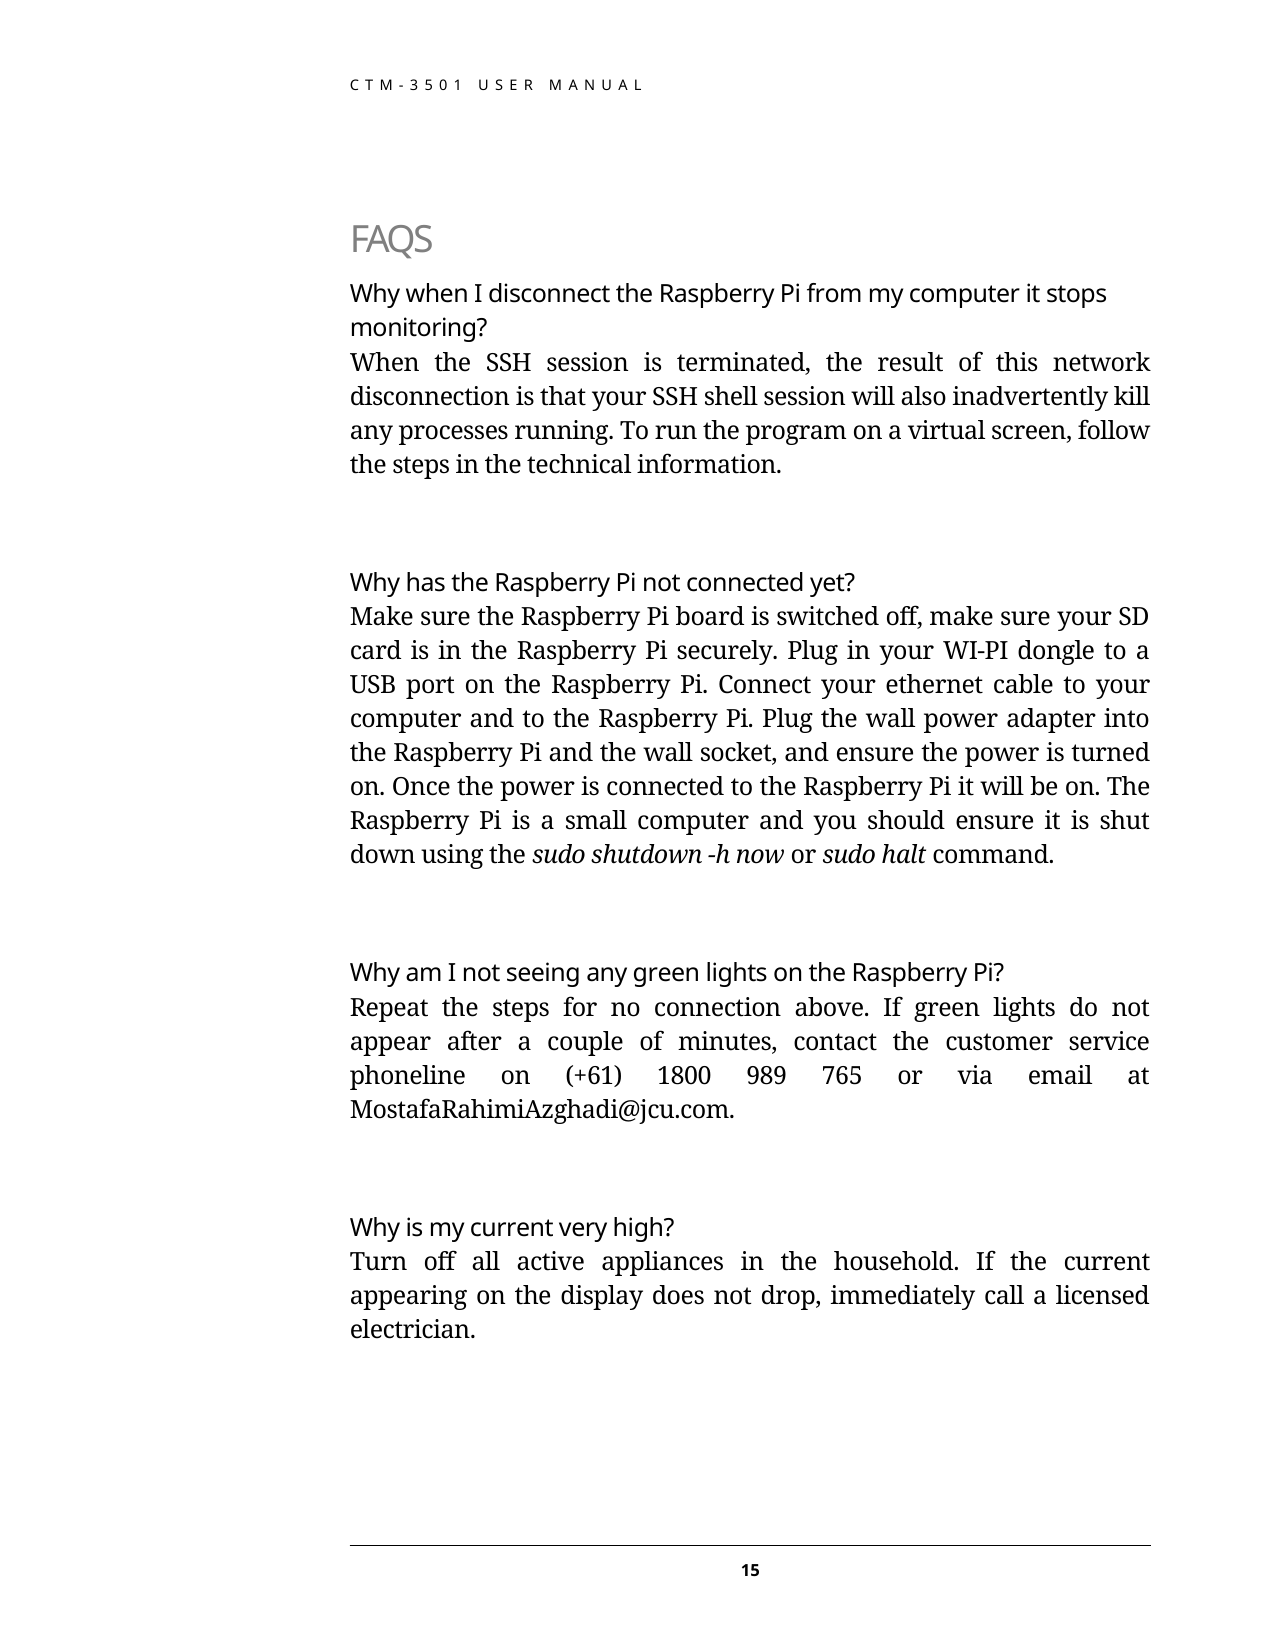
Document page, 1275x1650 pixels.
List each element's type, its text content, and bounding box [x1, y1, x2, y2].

text Repeat the steps for no connection above. If green lights do not appear after a couple of minutes, contact the customer service phoneline on (+61) 1800 989 765 or via email at MostafaRahimiAzghadi@jcu.com. [349, 989, 1151, 1125]
text Make sure the Raspberry Pi board is switched off, make sure your SD card is in the Raspberry Pi securely. Plug in your WI-PI dongle to a USB port on the Raspberry Pi. Connect your ethernet cable to your computer and to the Raspberry Pi. Plug the wall power adapter into the Raspberry Pi and the wall socket, and ensure the power is turned on. Once the power is connected to the Raspberry Pi it will be on. The Raspberry Pi is a small computer and you should ensure it is shut down using the sudo shutdown -h now or sudo halt command. [349, 598, 1151, 871]
text When the SSH session is terminated, the result of this network disconnection is that your SSH shell session will also inadvertently kill any processes running. To run the program on a virtual screen, follow the steps in the technical information. [349, 344, 1151, 480]
list Why is my current very high? [349, 1209, 1151, 1243]
list Why am I not seeing any green lights on the Raspberry Pi? [349, 955, 1151, 989]
text Turn off all active appliances in the household. If the current appearing on the display does not drop, immediately call a licensed electrician. [349, 1243, 1151, 1346]
list Why has the Raspberry Pi not connected yet? [349, 564, 1151, 598]
subtitle FAQS [349, 212, 1151, 263]
list Why when I disconnect the Raspberry Pi from my computer it stops monitoring? [349, 276, 1151, 344]
